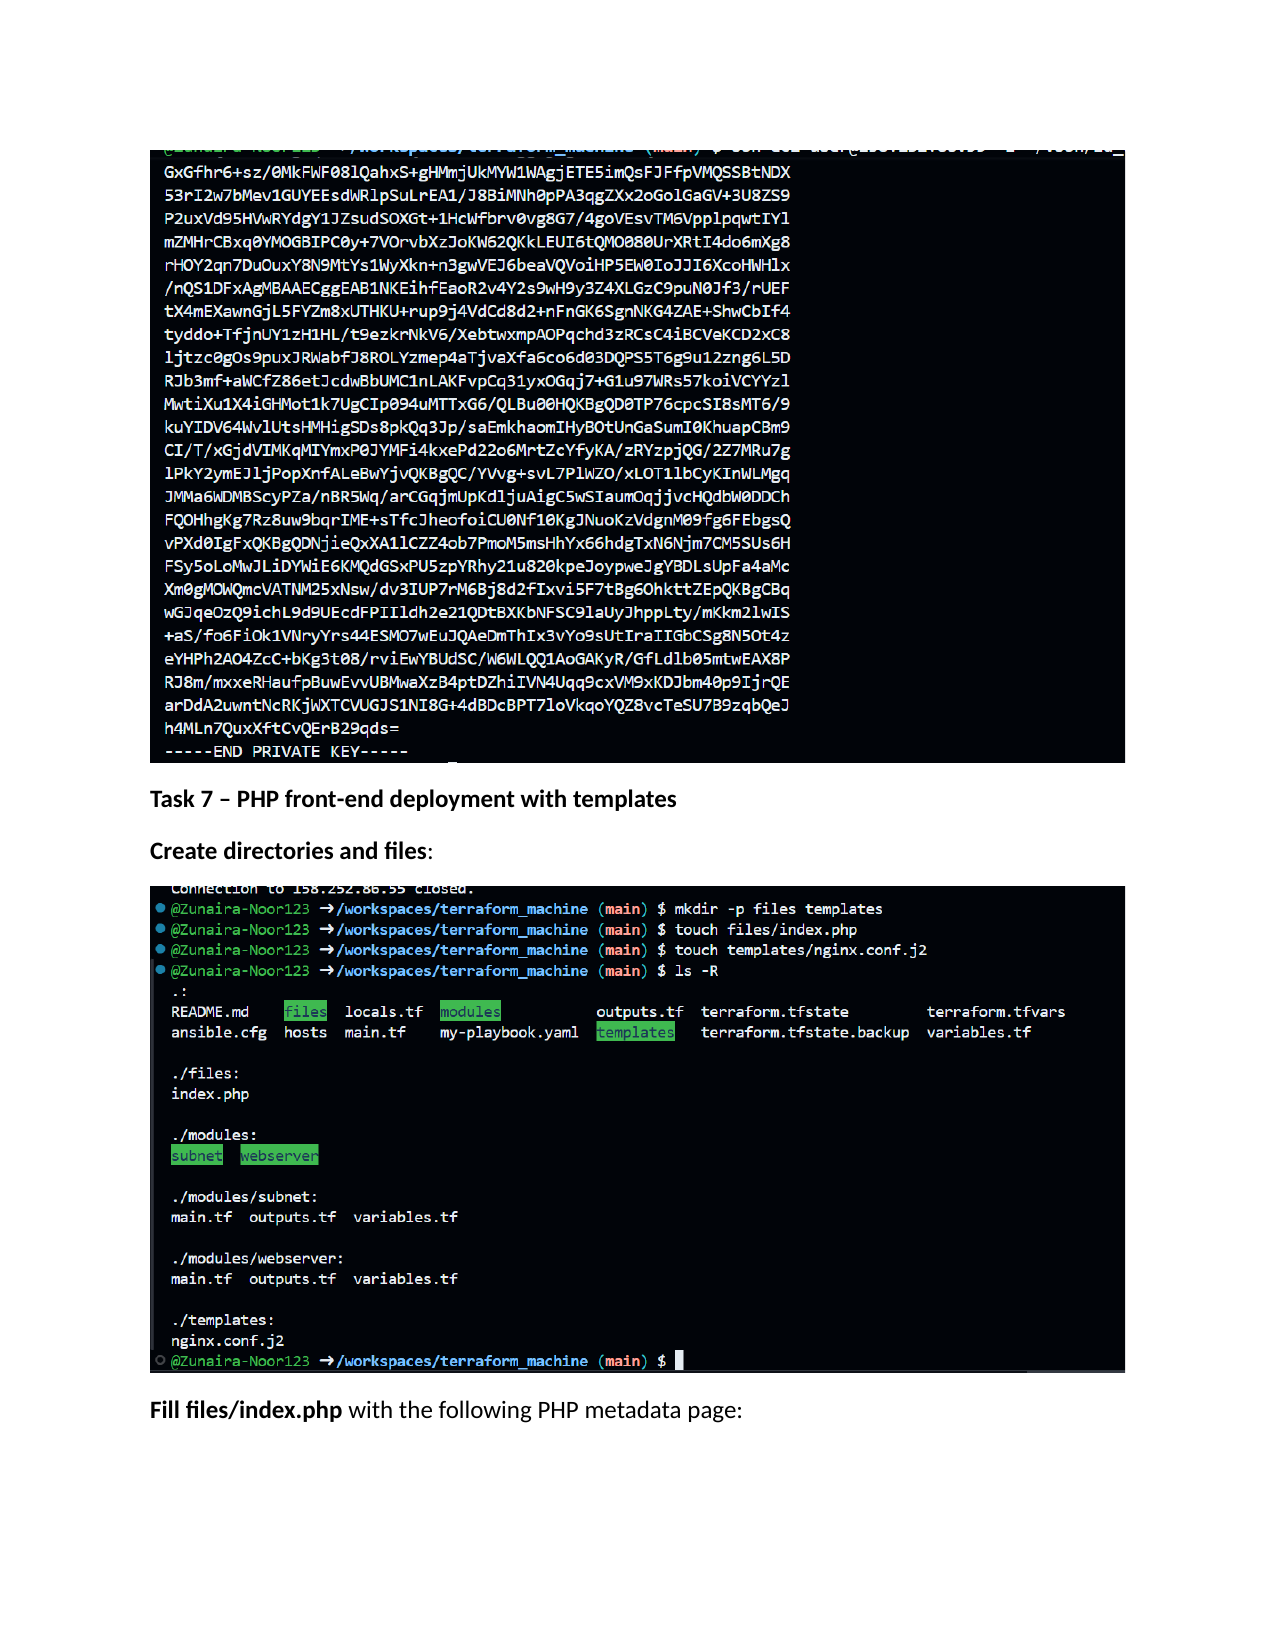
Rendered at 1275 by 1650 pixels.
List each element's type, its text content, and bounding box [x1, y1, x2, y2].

text Create directories and files: [150, 835, 1125, 866]
picture [150, 886, 1125, 1373]
text Fill files/index.php with the following PHP metadata page: [150, 1394, 1125, 1424]
text Task 7 – PHP front-end deployment with templates [150, 783, 1125, 814]
picture [150, 150, 1125, 763]
